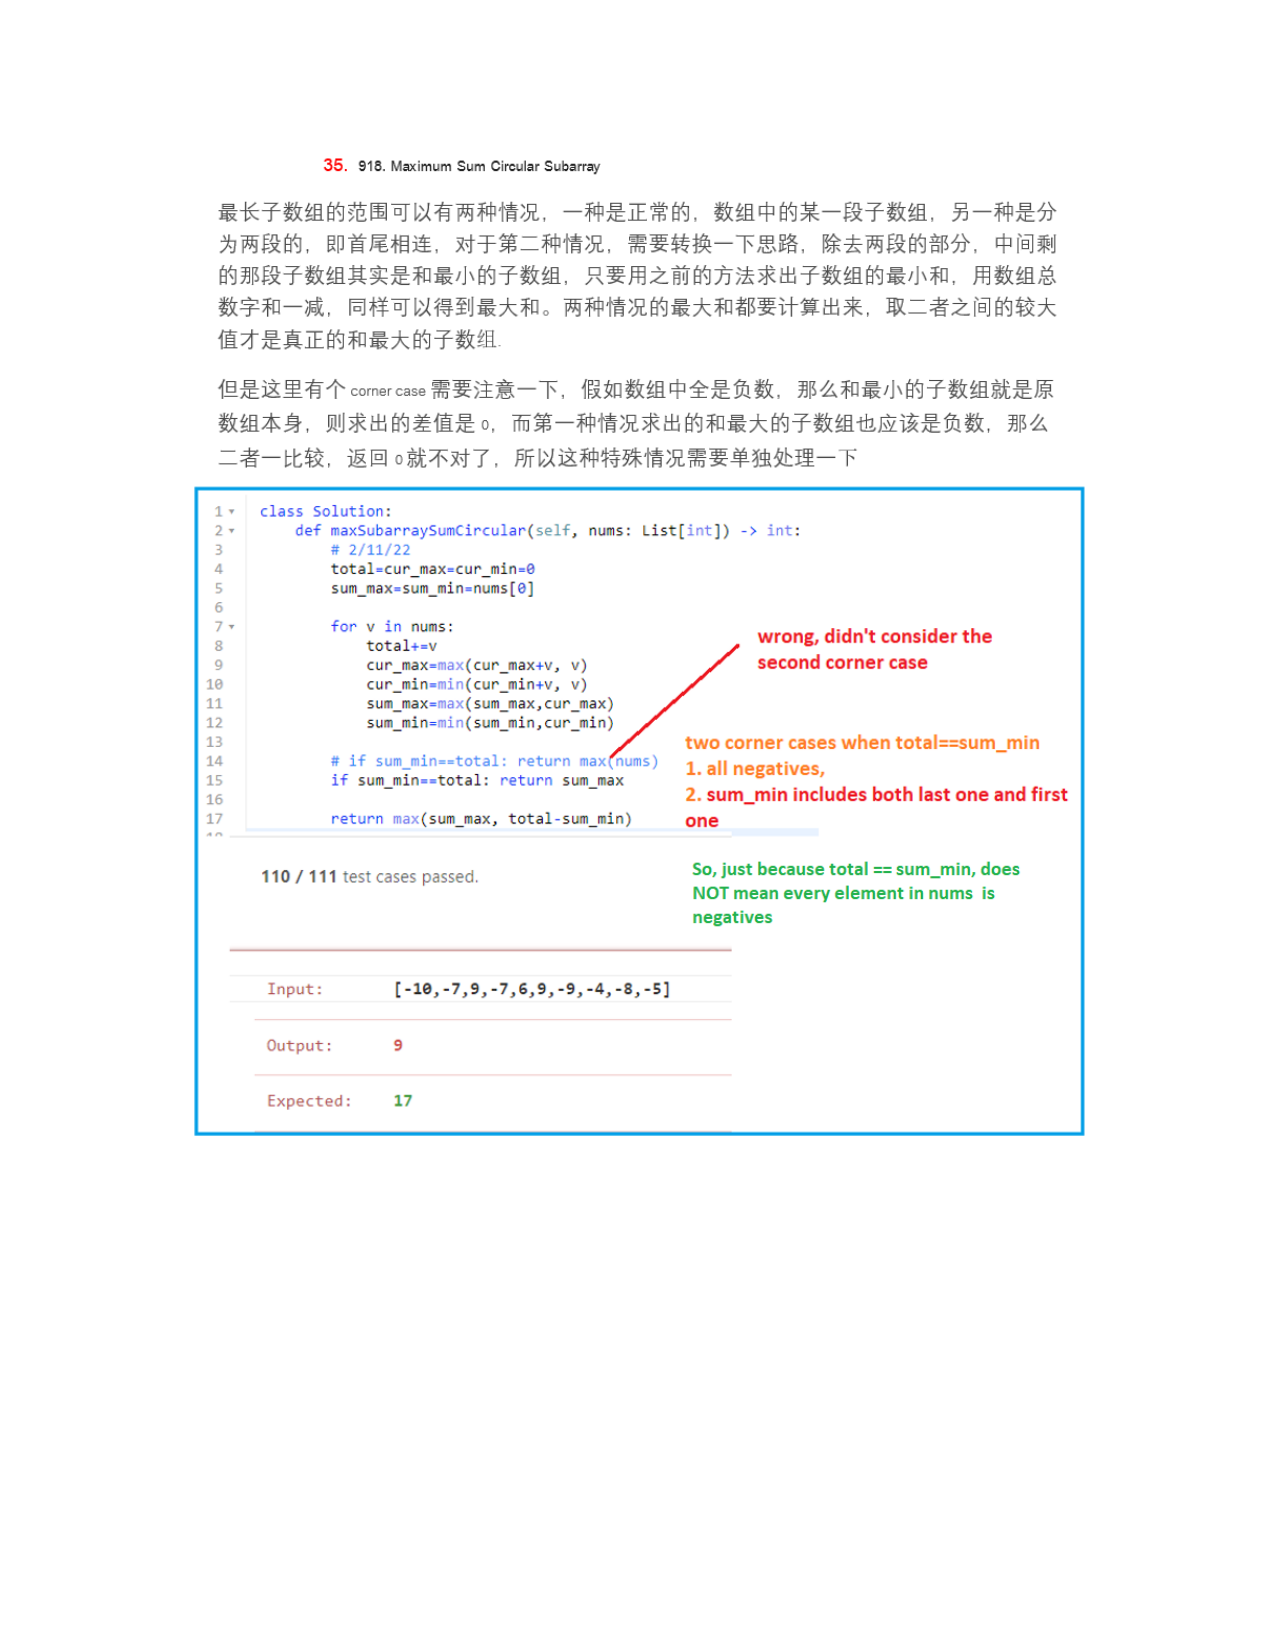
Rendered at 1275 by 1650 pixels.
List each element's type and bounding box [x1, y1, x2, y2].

picture [187, 478, 1088, 1140]
picture [187, 150, 1088, 476]
